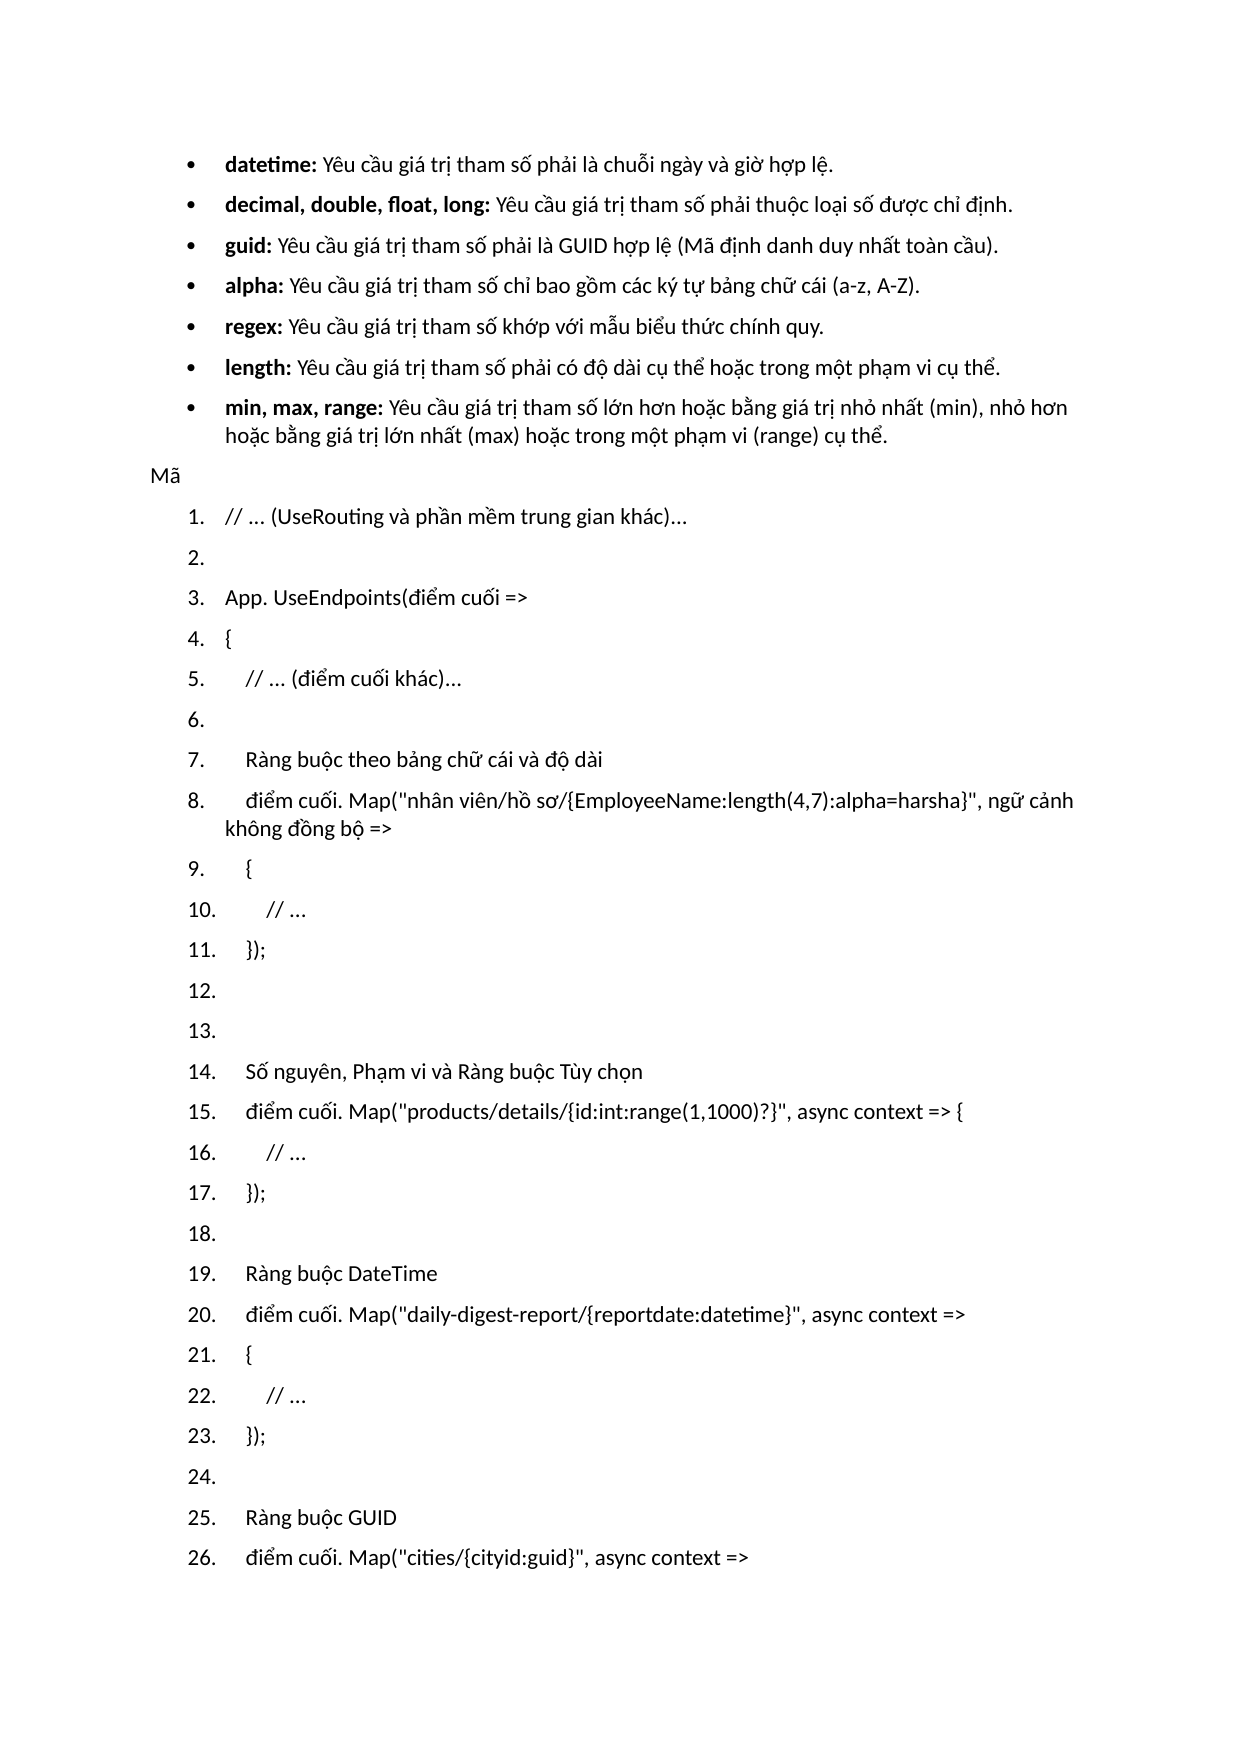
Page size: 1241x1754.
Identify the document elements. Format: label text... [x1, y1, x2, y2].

list min, max, range: Yêu cầu giá trị tham số lớn hơn hoặc bằng giá trị nhỏ nhất (min), nhỏ hơn hoặc bằng giá trị lớn nhất (max) hoặc trong một phạm vi (range) cụ thể. [187, 393, 1090, 449]
list { [187, 854, 1090, 882]
list App. UseEndpoints(điểm cuối => [187, 583, 1090, 611]
list // ... [187, 895, 1090, 923]
list }); [187, 935, 1090, 963]
list length: Yêu cầu giá trị tham số phải có độ dài cụ thể hoặc trong một phạm vi cụ thể. [187, 353, 1090, 381]
list điểm cuối. Map("daily-digest-report/{reportdate:datetime}", async context => [187, 1300, 1090, 1328]
list }); [187, 1178, 1090, 1207]
list datetime: Yêu cầu giá trị tham số phải là chuỗi ngày và giờ hợp lệ. [187, 150, 1090, 178]
list { [187, 624, 1090, 652]
list Ràng buộc DateTime [187, 1259, 1090, 1288]
list điểm cuối. Map("products/details/{id:int:range(1,1000)?}", async context => { [187, 1097, 1090, 1126]
list guid: Yêu cầu giá trị tham số phải là GUID hợp lệ (Mã định danh duy nhất toàn cầu). [187, 231, 1090, 259]
list điểm cuối. Map("cities/{cityid:guid}", async context => [187, 1543, 1090, 1571]
list // ... (điểm cuối khác)... [187, 664, 1090, 692]
list alpha: Yêu cầu giá trị tham số chỉ bao gồm các ký tự bảng chữ cái (a-z, A-Z). [187, 272, 1090, 299]
list Ràng buộc GUID [187, 1503, 1090, 1531]
list // ... [187, 1138, 1090, 1166]
list // ... (UseRouting và phần mềm trung gian khác)... [187, 502, 1090, 530]
list Ràng buộc theo bảng chữ cái và độ dài [187, 745, 1090, 773]
list Số nguyên, Phạm vi và Ràng buộc Tùy chọn [187, 1057, 1090, 1085]
text Mã [150, 462, 1090, 490]
list { [187, 1341, 1090, 1369]
list // ... [187, 1381, 1090, 1409]
list decimal, double, float, long: Yêu cầu giá trị tham số phải thuộc loại số được chỉ định. [187, 191, 1090, 218]
list }); [187, 1422, 1090, 1450]
list regex: Yêu cầu giá trị tham số khớp với mẫu biểu thức chính quy. [187, 312, 1090, 340]
list điểm cuối. Map("nhân viên/hồ sơ/{EmployeeName:length(4,7):alpha=harsha}", ngữ cảnh không đồng bộ => [187, 786, 1090, 842]
